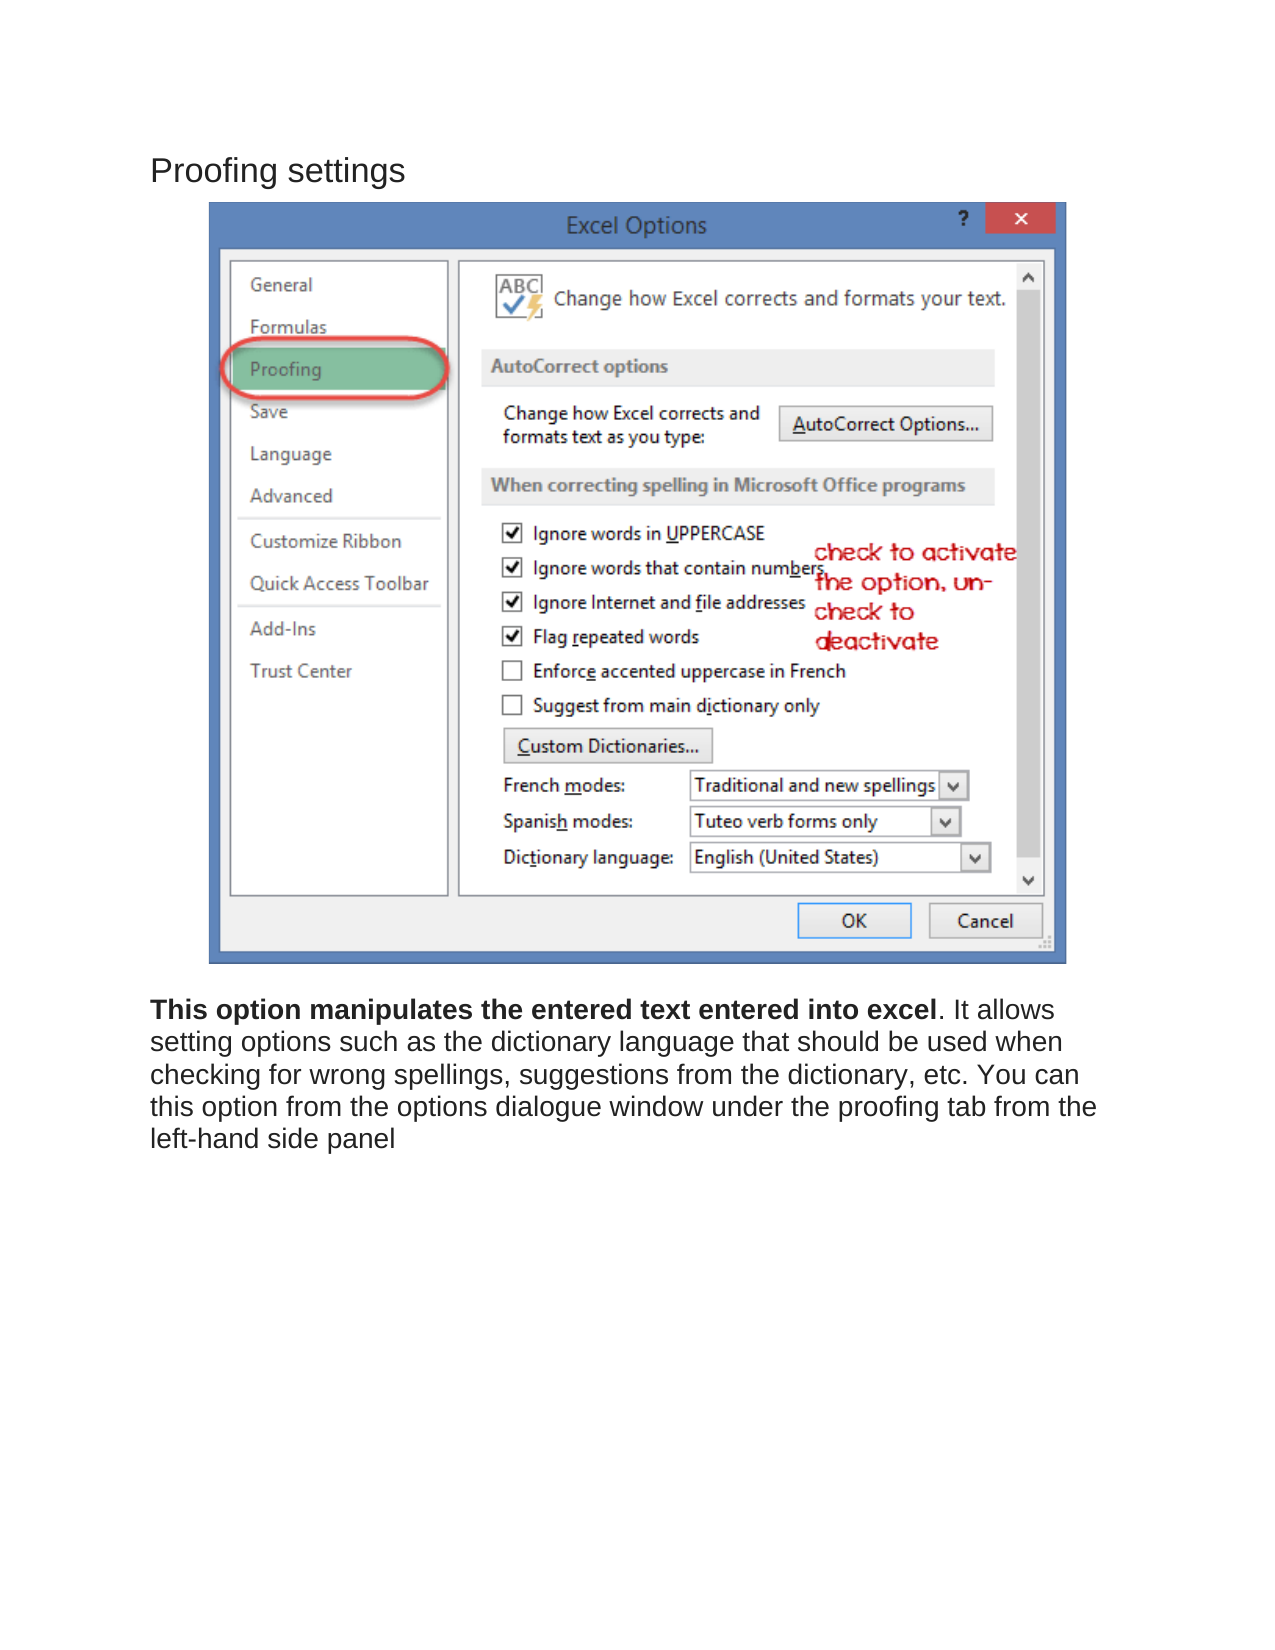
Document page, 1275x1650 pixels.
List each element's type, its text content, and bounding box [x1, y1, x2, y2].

picture [208, 202, 1067, 964]
subtitle Proofing settings [150, 150, 1125, 189]
text This option manipulates the entered text entered into excel. It allows setting options such as the dictionary language that should be used when checking for wrong spellings, suggestions from the dictionary, etc. You can this option from the options dialogue window under the proofing tab from the left-hand side panel [150, 993, 1125, 1155]
